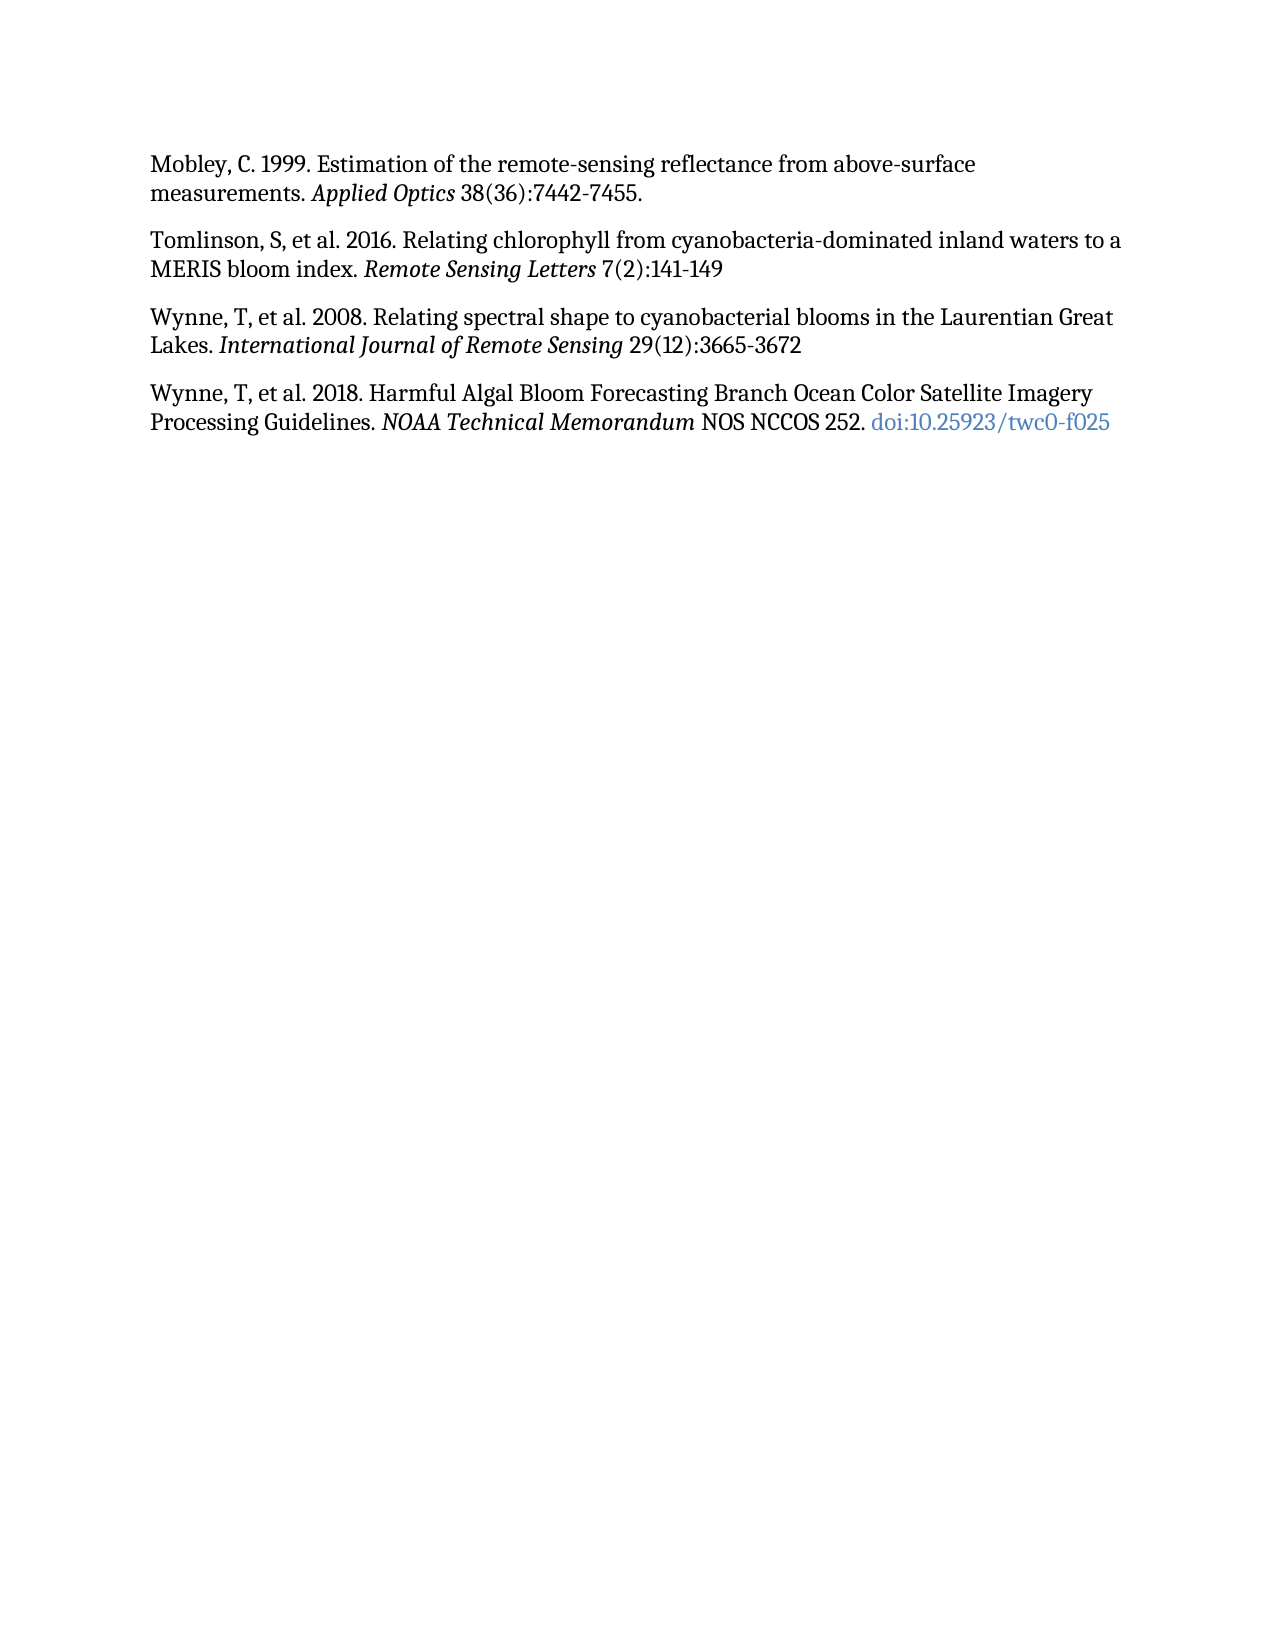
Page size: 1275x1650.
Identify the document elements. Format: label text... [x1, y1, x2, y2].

text Mobley, C. 1999. Estimation of the remote-sensing reflectance from above-surface measurements. Applied Optics 38(36):7442-7455. [150, 150, 1125, 207]
text Tomlinson, S, et al. 2016. Relating chlorophyll from cyanobacteria-dominated inland waters to a MERIS bloom index. Remote Sensing Letters 7(2):141-149 [150, 226, 1125, 284]
text Wynne, T, et al. 2018. Harmful Algal Bloom Forecasting Branch Ocean Color Satellite Imagery Processing Guidelines. NOAA Technical Memorandum NOS NCCOS 252. doi:10.25923/twc0-f025 [150, 379, 1125, 436]
text Wynne, T, et al. 2008. Relating spectral shape to cyanobacterial blooms in the Laurentian Great Lakes. International Journal of Remote Sensing 29(12):3665-3672 [150, 302, 1125, 360]
